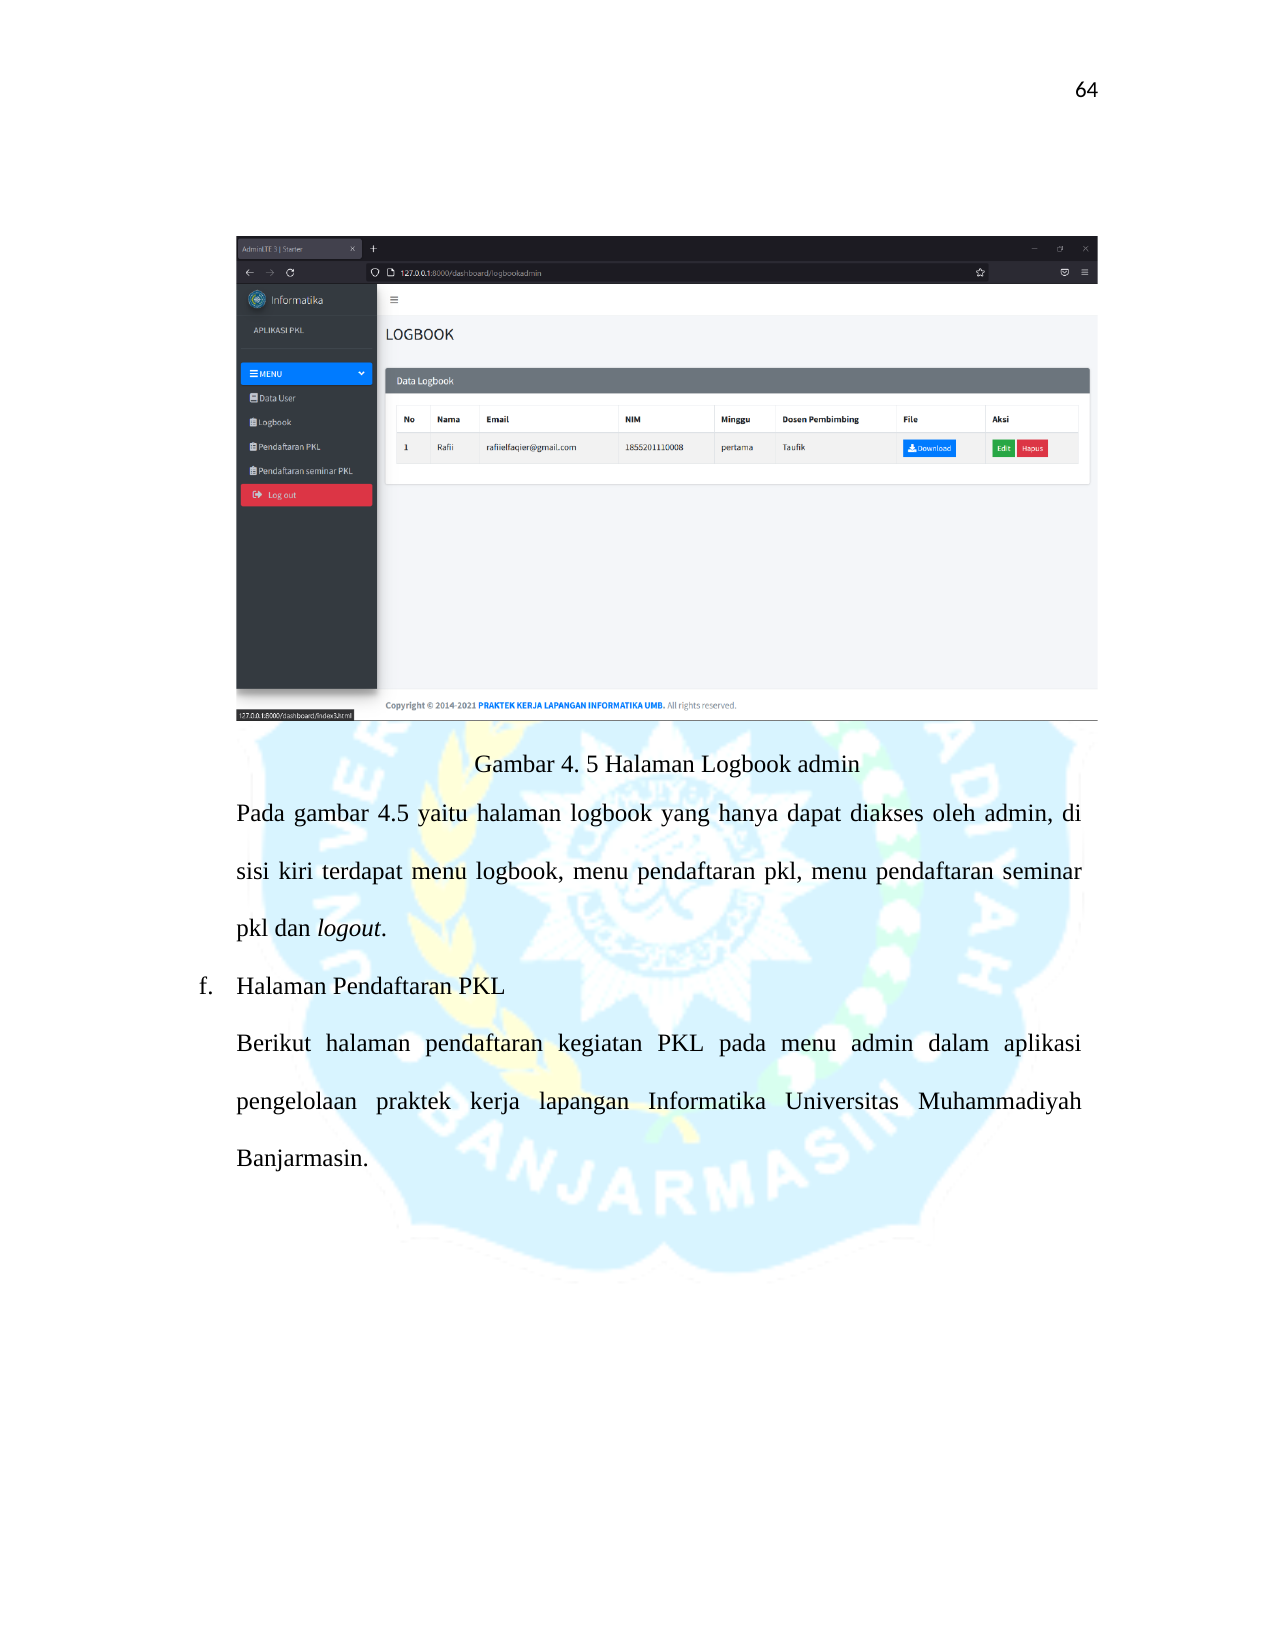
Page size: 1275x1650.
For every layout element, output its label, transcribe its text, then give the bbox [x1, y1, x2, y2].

picture [236, 236, 1098, 721]
list Halaman Pendaftaran PKL [199, 971, 1083, 1000]
text Gambar 4. 5 Halaman Logbook admin [236, 749, 1098, 778]
text Pada gambar 4.5 yaitu halaman logbook yang hanya dapat diakses oleh admin, di sisi kiri terdapat menu logbook, menu pendaftaran pkl, menu pendaftaran seminar pkl dan logout. [236, 798, 1083, 942]
list Berikut halaman pendaftaran kegiatan PKL pada menu admin dalam aplikasi pengelolaan praktek kerja lapangan Informatika Universitas Muhammadiyah Banjarmasin. [236, 1028, 1083, 1172]
